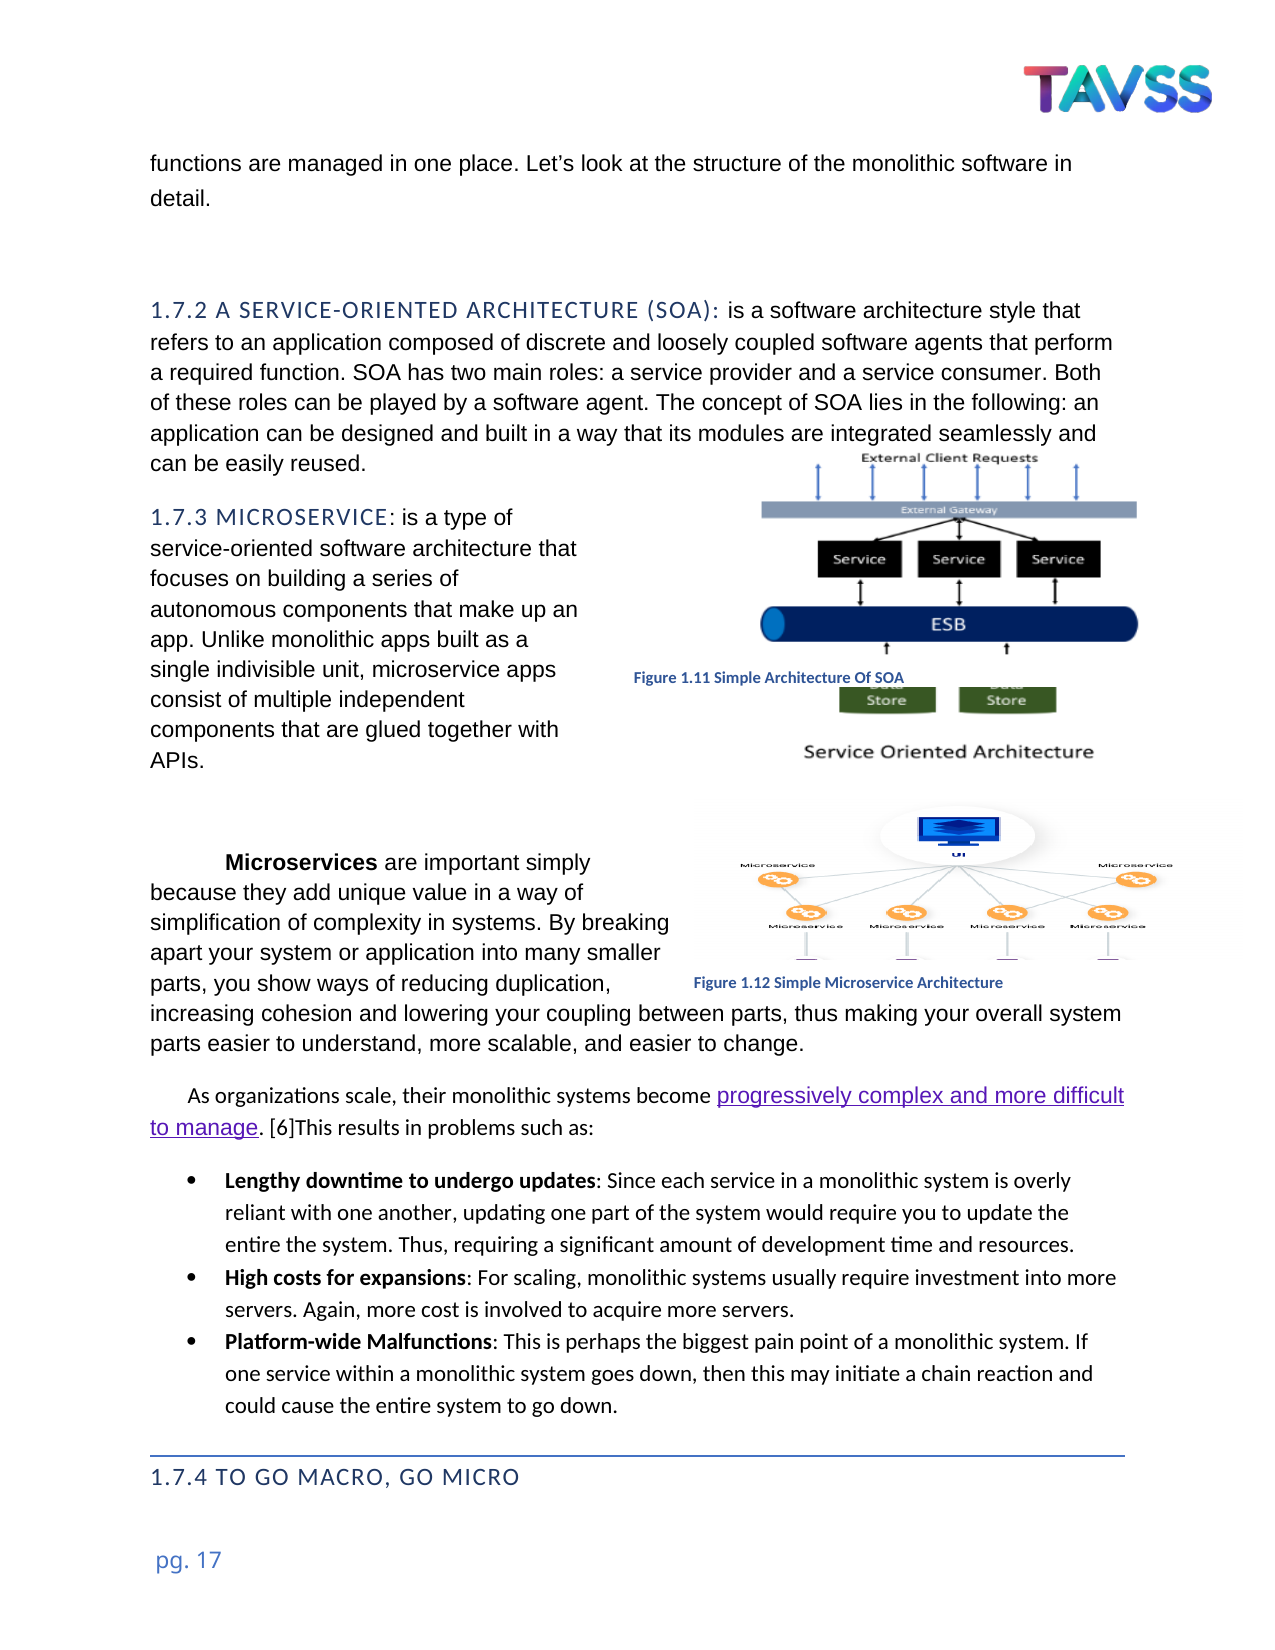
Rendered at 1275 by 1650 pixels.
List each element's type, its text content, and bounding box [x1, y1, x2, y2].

text 1.7.3 Microservice: is a type of service-oriented software architecture that focuses on building a series of autonomous components that make up an app. Unlike monolithic apps built as a single indivisible unit, microservice apps consist of multiple independent components that are glued together with APIs. [150, 501, 1125, 773]
picture [693, 797, 1244, 959]
text As organizations scale, their monolithic systems become progressively complex and more difficult to manage. [6]This results in problems such as: [150, 1081, 1125, 1141]
picture [1002, 41, 1236, 135]
list Platform-wide Malfunctions: This is perhaps the biggest pain point of a monolithic system. If one service within a monolithic system goes down, then this may initiate a chain reaction and could cause the entire system to go down. [187, 1327, 1125, 1419]
subtitle 1.7.4 To Go Macro, Go Micro [150, 1457, 1125, 1491]
text 1.7.2 A service-oriented architecture (SOA): is a software architecture style that refers to an application composed of discrete and loosely coupled software agents that perform a required function. SOA has two main roles: a service provider and a service consumer. Both of these roles can be played by a software agent. The concept of SOA lies in the following: an application can be designed and built in a way that its modules are integrated seamlessly and can be easily reused. [150, 294, 1125, 476]
list Lengthy downtime to undergo updates: Since each service in a monolithic system is overly reliant with one another, updating one part of the system would require you to update the entire the system. Thus, requiring a significant amount of development time and resources. [187, 1166, 1125, 1259]
list High costs for expansions: For scaling, monolithic systems usually require investment into more servers. Again, more cost is involved to acquire more servers. [187, 1263, 1125, 1323]
picture [601, 449, 1273, 762]
text Microservices are important simply because they add unique value in a way of simplification of complexity in systems. By breaking apart your system or application into many smaller parts, you show ways of reducing duplication, increasing cohesion and lowering your coupling between parts, thus making your overall system parts easier to understand, more scalable, and easier to change. [150, 849, 1125, 1056]
